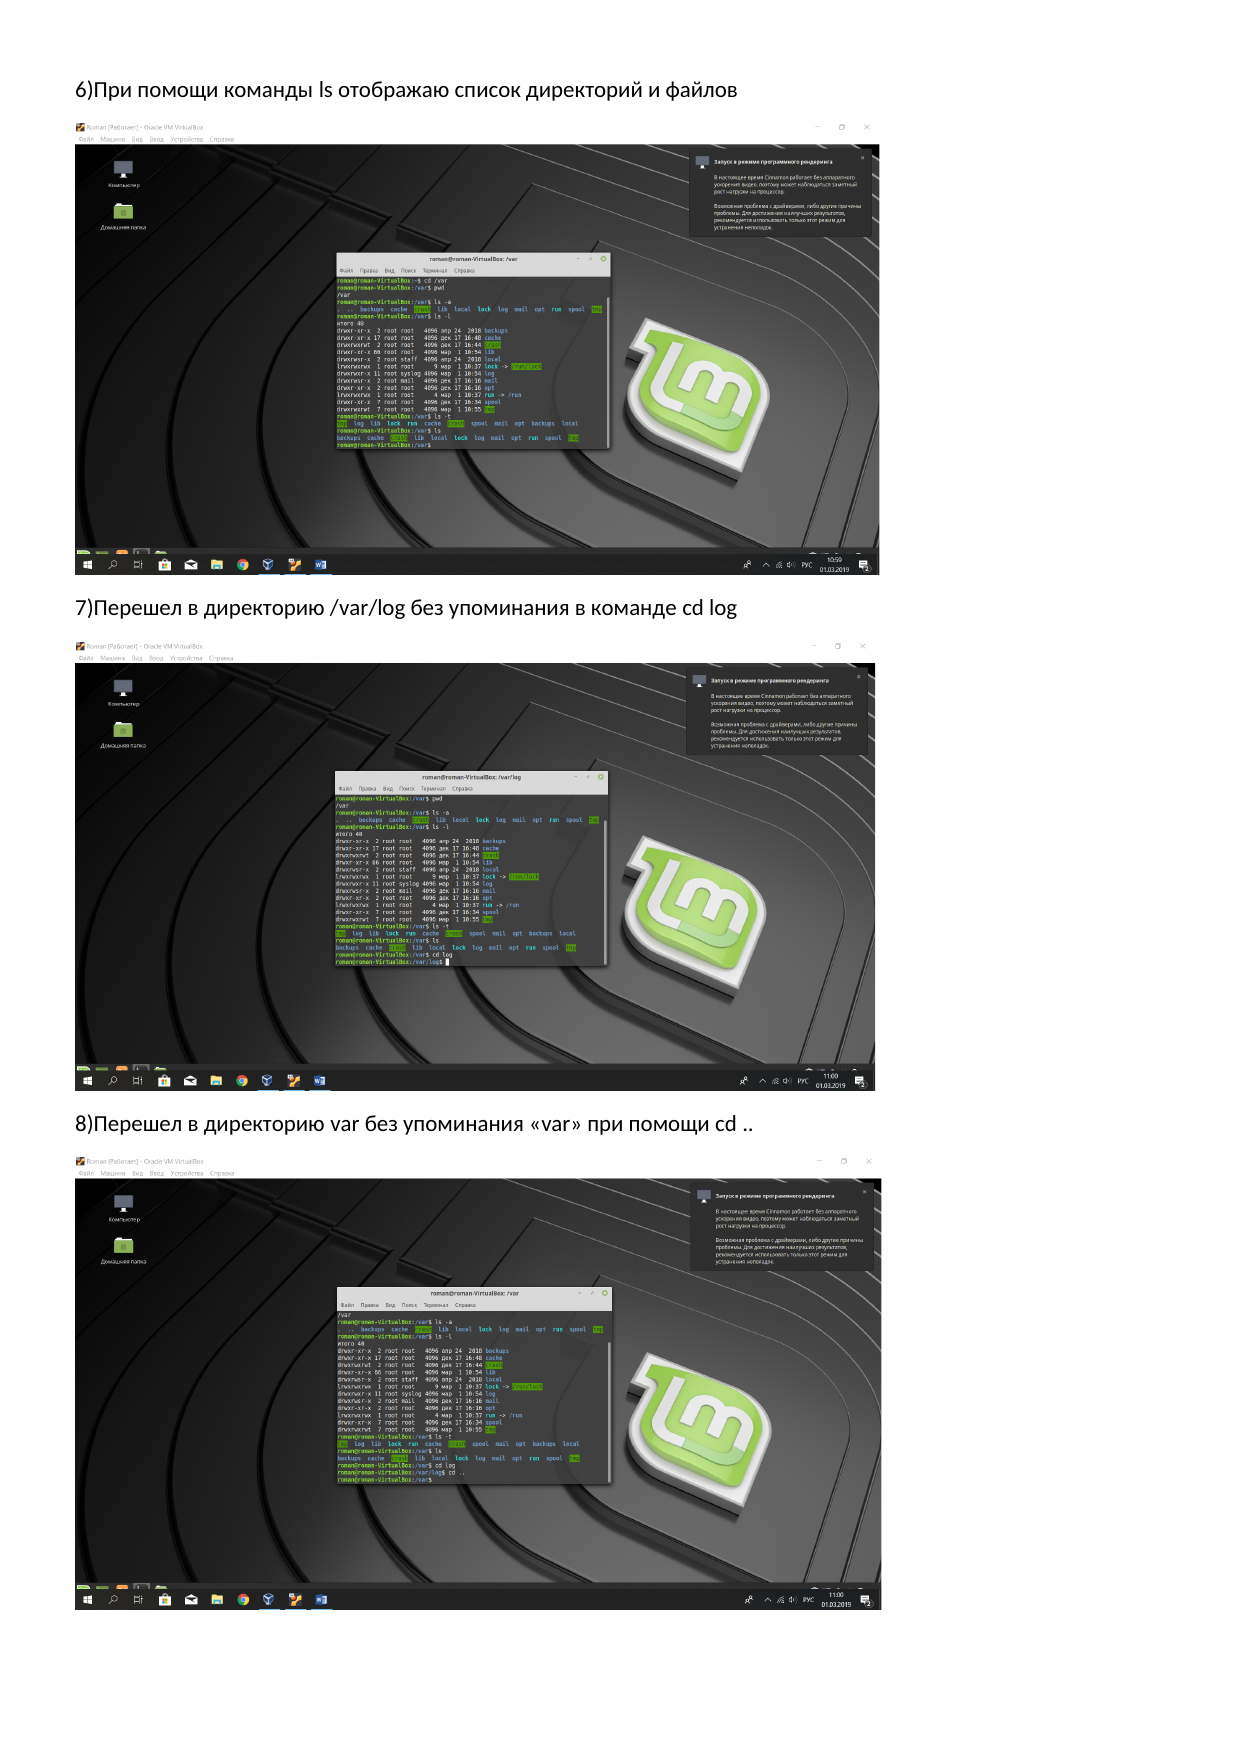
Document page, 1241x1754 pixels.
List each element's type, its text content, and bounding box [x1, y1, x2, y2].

picture [75, 121, 880, 575]
text 6)При помощи команды ls отображаю список директорий и файлов [75, 75, 1165, 103]
picture [75, 1155, 882, 1610]
text 8)Перешел в директорию var без упоминания «var» при помощи cd .. [75, 1109, 1165, 1137]
text 7)Перешел в директорию /var/log без упоминания в команде cd log [75, 593, 1165, 621]
picture [75, 640, 876, 1091]
